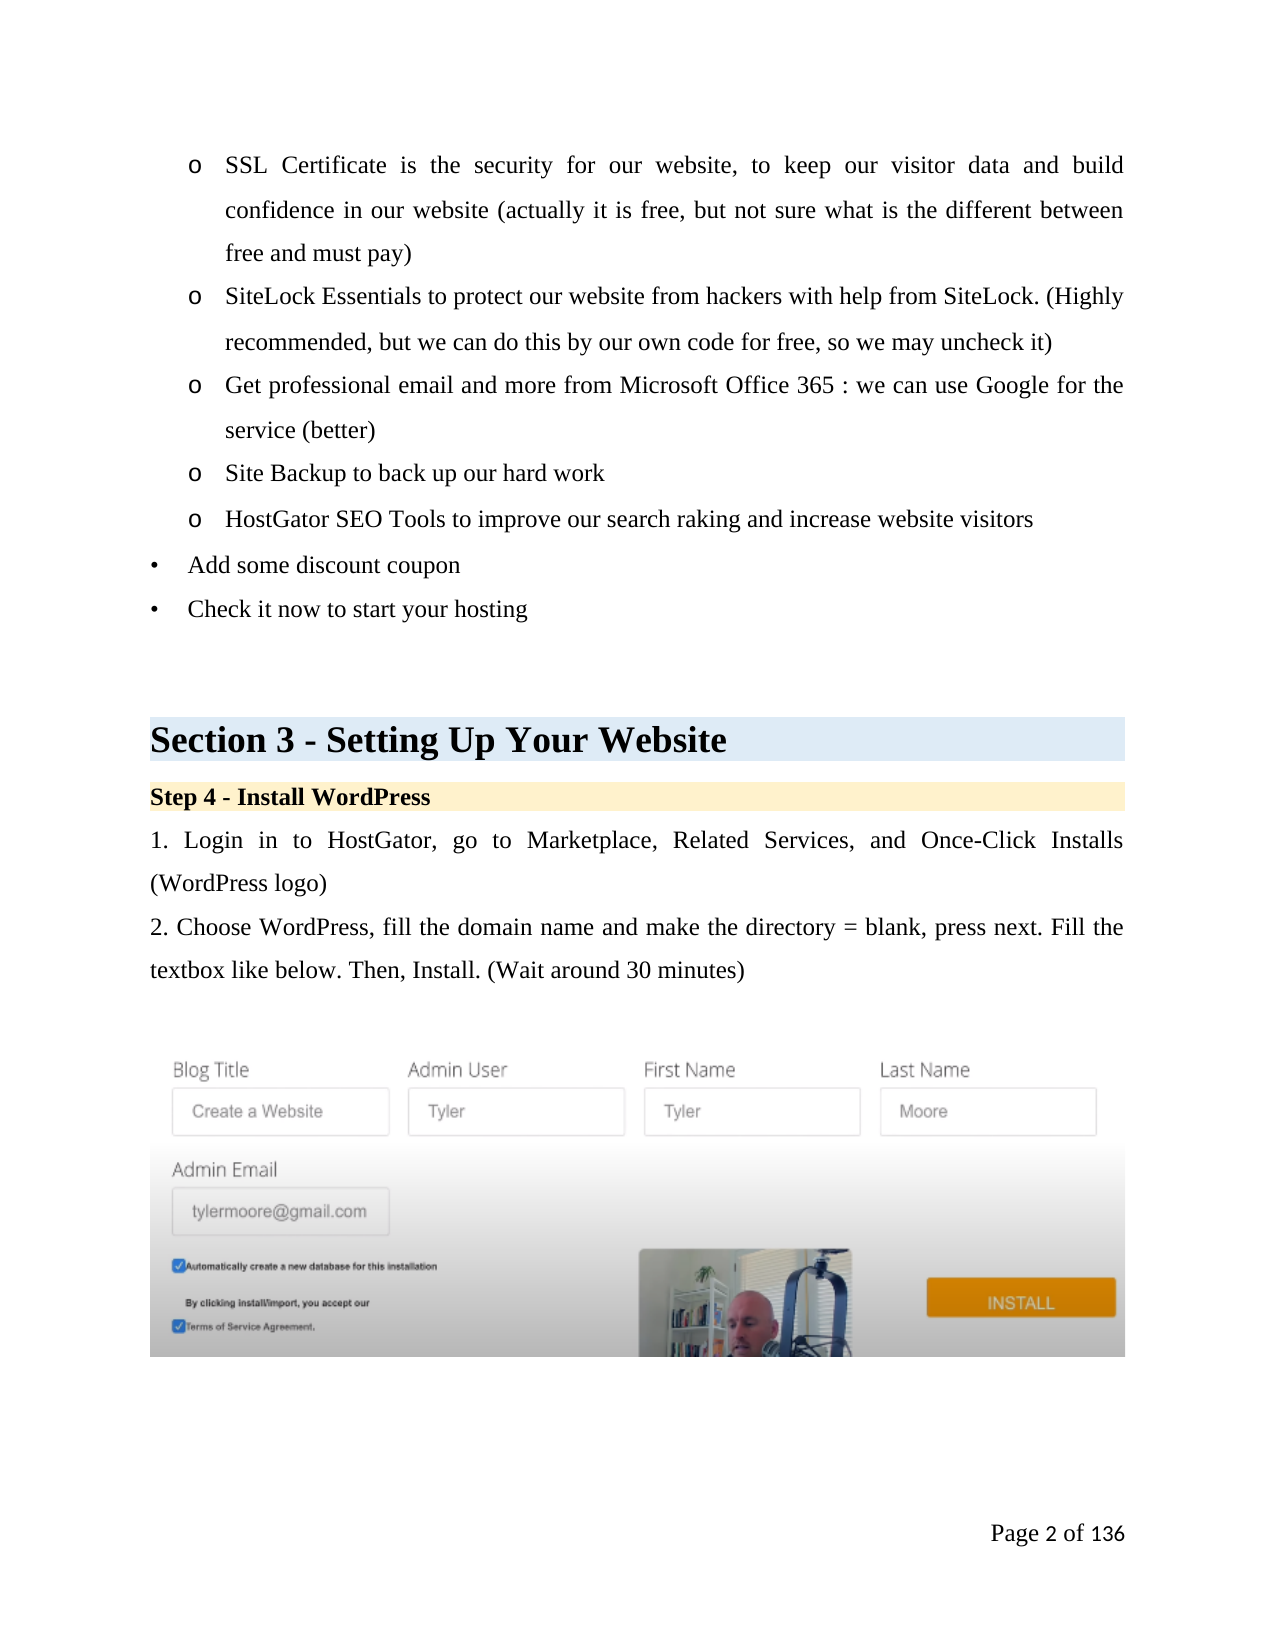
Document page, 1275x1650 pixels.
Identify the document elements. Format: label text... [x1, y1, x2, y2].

text 1. Login in to HostGator, go to Marketplace, Related Services, and Once-Click Installs (WordPress logo) [150, 825, 1125, 897]
list Check it now to start your hosting [150, 594, 1125, 622]
list Get professional email and more from Microsoft Office 365 : we can use Google for the service (better) [187, 370, 1125, 444]
list HostGator SEO Tools to improve our search raking and increase website visitors [187, 504, 1125, 535]
picture [150, 1041, 1125, 1357]
list Add some discount coupon [150, 551, 1125, 579]
list SSL Certificate is the security for our website, to keep our visitor data and build confidence in our website (actually it is free, but not sure what is the different between free and must pay) [187, 150, 1125, 267]
text 2. Choose WordPress, fill the domain name and make the directory = blank, press next. Fill the textbox like below. Then, Install. (Wait around 30 minutes) [150, 912, 1125, 983]
list Site Backup to back up our hard work [187, 458, 1125, 489]
text Step 4 - Install WordPress [150, 782, 1125, 811]
subtitle Section 3 - Setting Up Your Website [150, 717, 1125, 761]
list SiteLock Essentials to protect our website from hackers with help from SiteLock. (Highly recommended, but we can do this by our own code for free, so we may uncheck it) [187, 281, 1125, 355]
